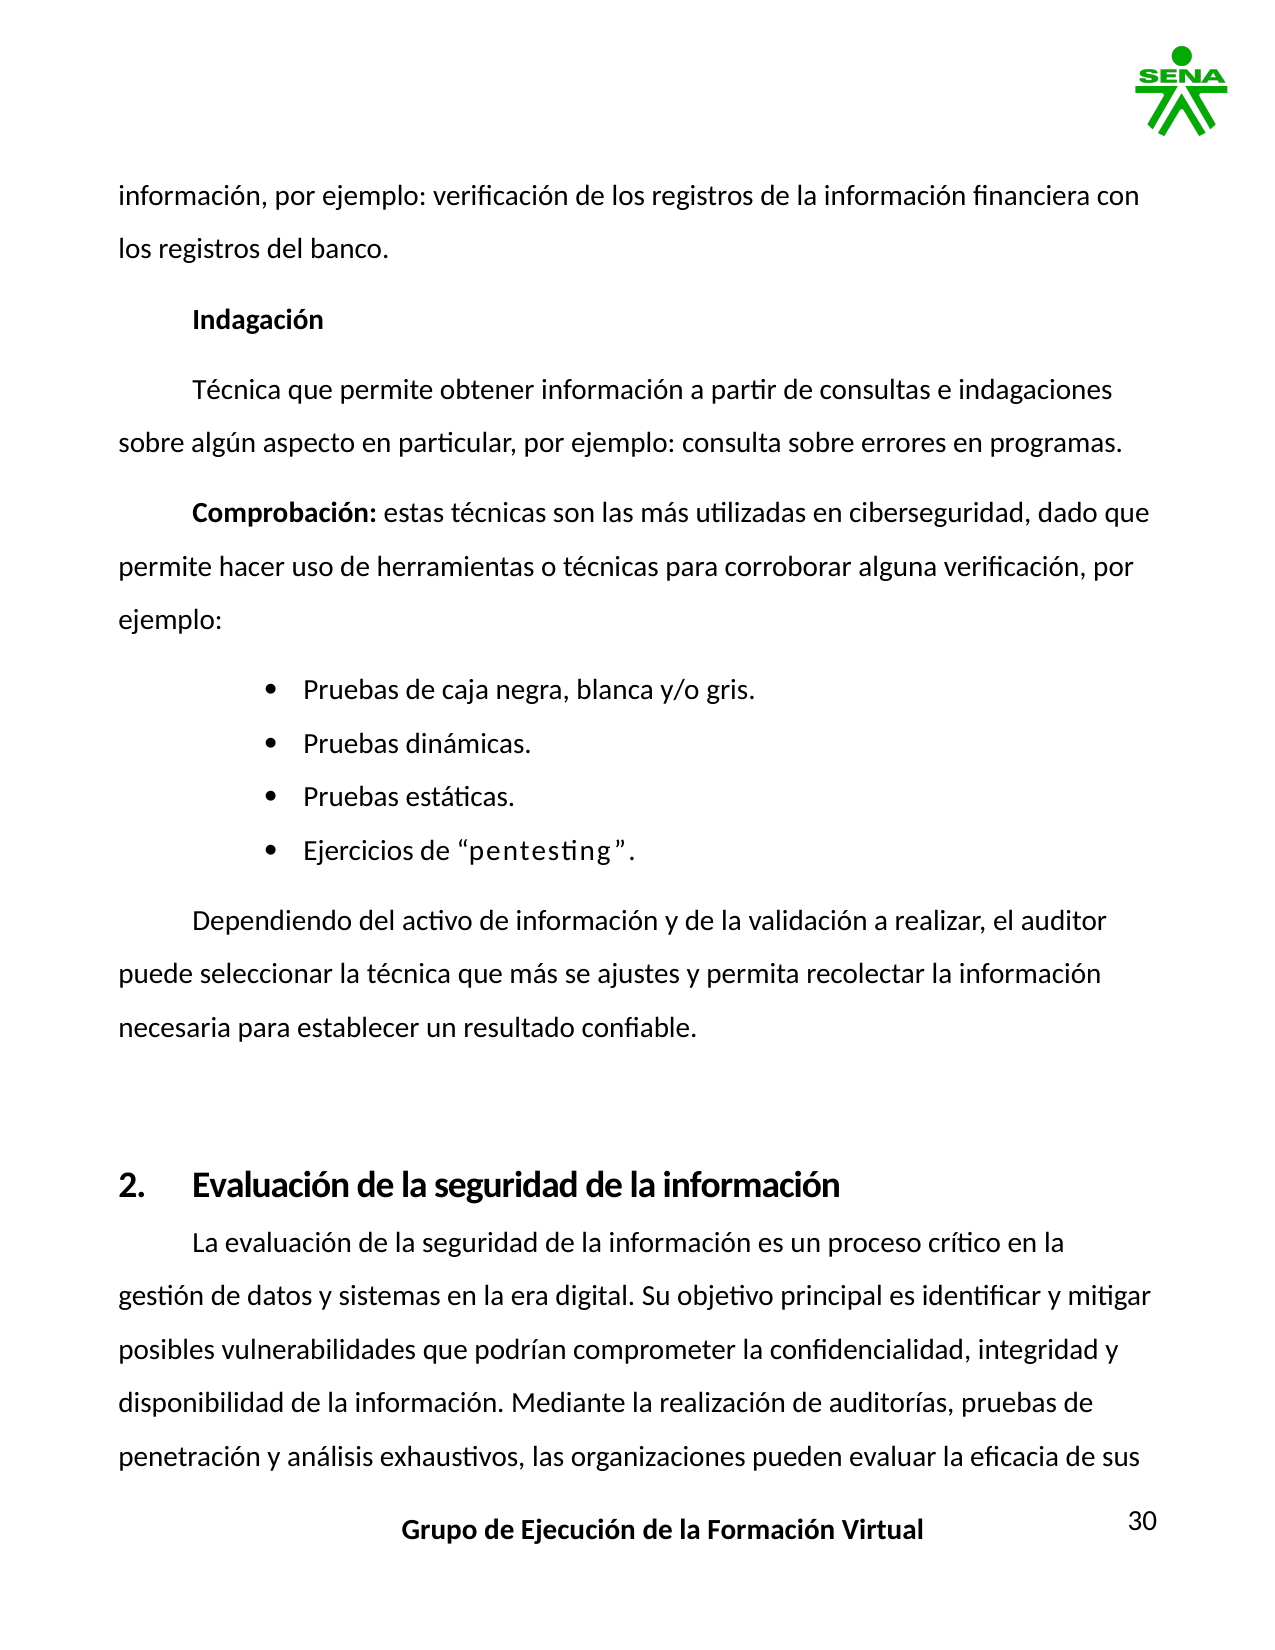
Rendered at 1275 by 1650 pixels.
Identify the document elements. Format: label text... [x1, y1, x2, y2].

list Pruebas dinámicas. [266, 725, 1157, 760]
text Técnica que permite obtener información a partir de consultas e indagaciones sobre algún aspecto en particular, por ejemplo: consulta sobre errores en programas. [118, 371, 1157, 460]
text Dependiendo del activo de información y de la validación a realizar, el auditor puede seleccionar la técnica que más se ajustes y permita recolectar la información necesaria para establecer un resultado confiable. [118, 902, 1157, 1044]
list Pruebas estáticas. [266, 778, 1157, 814]
text Indagación [118, 301, 1157, 336]
picture [1135, 46, 1228, 136]
list Ejercicios de “pentesting”. [266, 832, 1157, 867]
subtitle Evaluación de la seguridad de la información [118, 1161, 1157, 1207]
list Pruebas de caja negra, blanca y/o gris. [266, 671, 1157, 707]
text Comprobación: estas técnicas son las más utilizadas en ciberseguridad, dado que permite hacer uso de herramientas o técnicas para corroborar alguna verificación, por ejemplo: [118, 494, 1157, 637]
